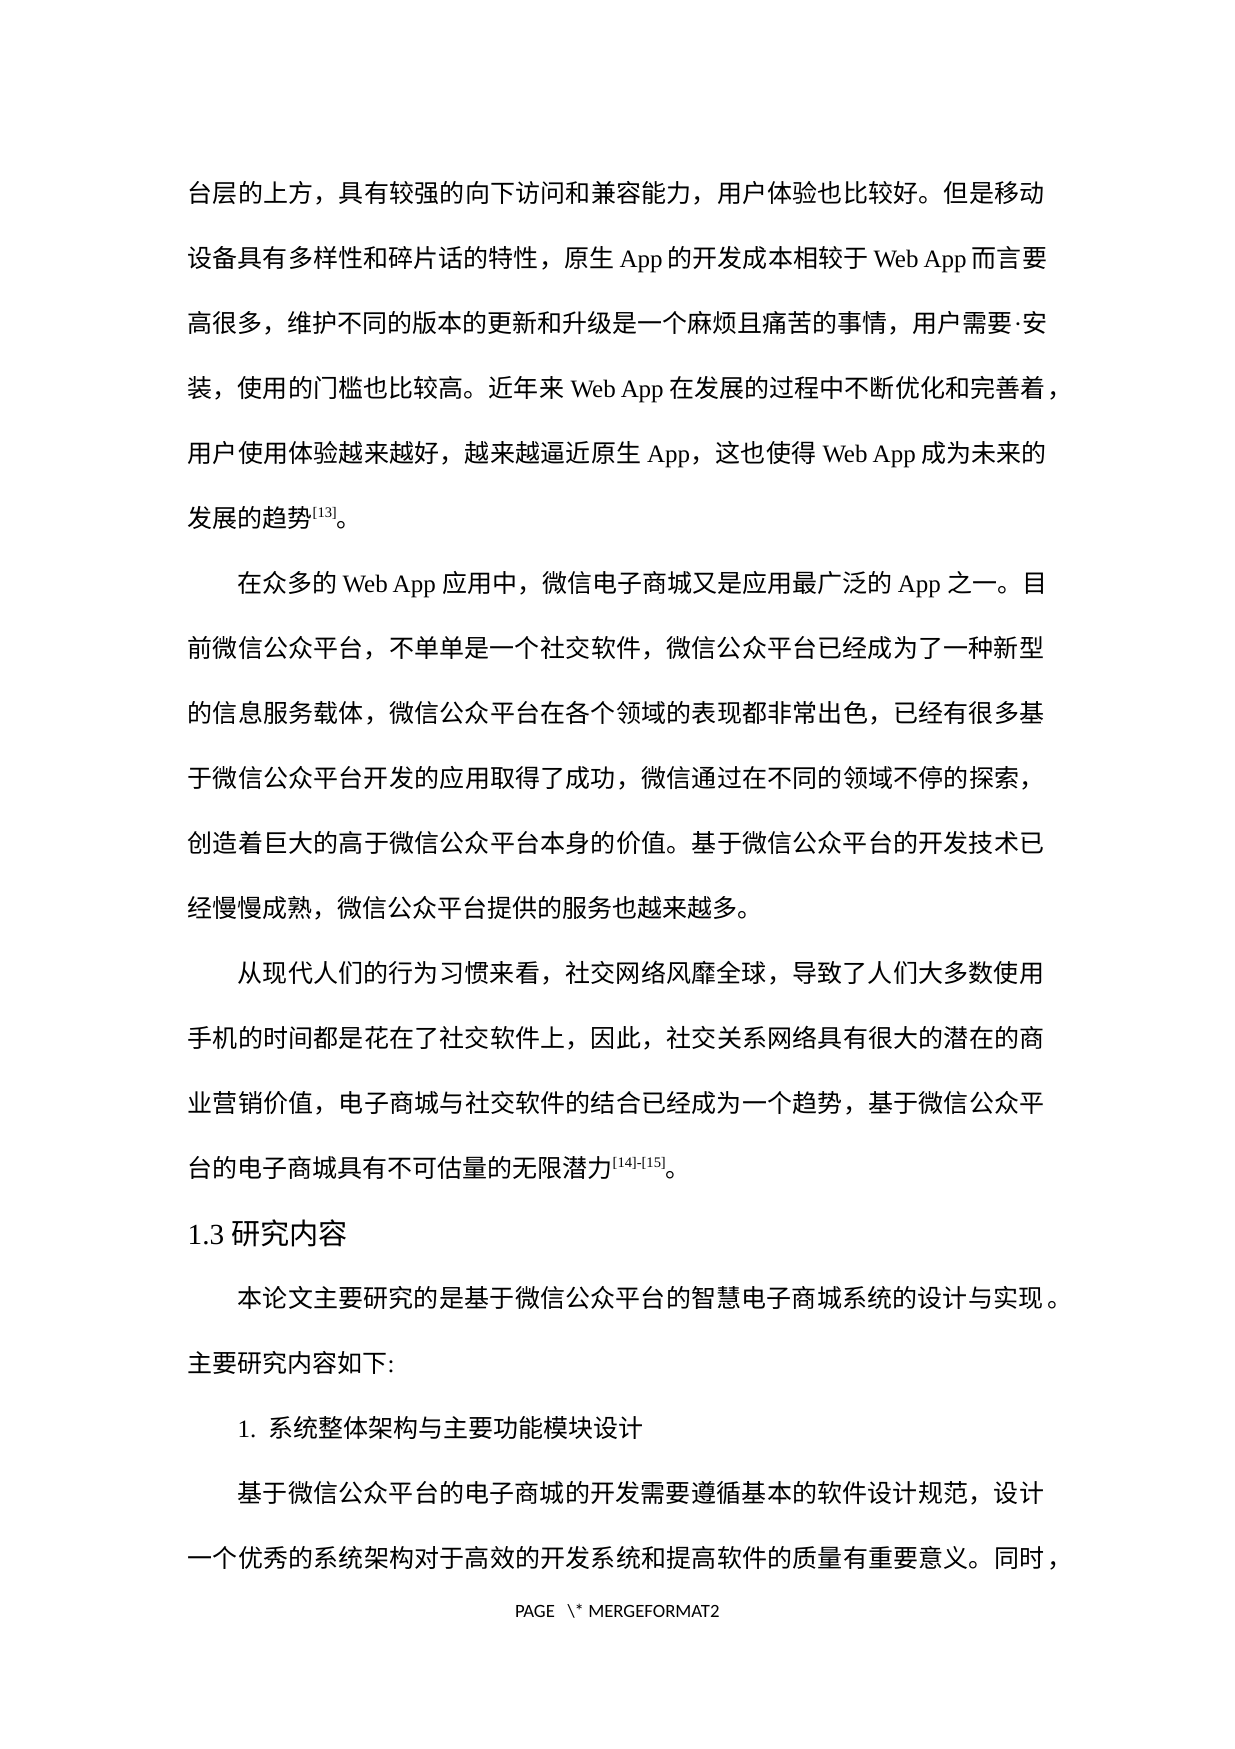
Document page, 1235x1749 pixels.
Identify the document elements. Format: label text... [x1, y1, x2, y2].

text 本论文主要研究的是基于微信公众平台的智慧电子商城系统的设计与实现。主要研究内容如下: [187, 1264, 1047, 1394]
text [187, 159, 1047, 549]
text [187, 1459, 1047, 1589]
text 从现代人们的行为习惯来看，社交网络风靡全球，导致了人们大多数使用手机的时间都是花在了社交软件上，因此，社交关系网络具有很大的潜在的商业营销价值，电子商城与社交软件的结合已经成为一个趋势，基于微信公众平台的电子商城具有不可估量的无限潜力[14]-[15]。 [187, 939, 1047, 1199]
text 1. 系统整体架构与主要功能模块设计 [187, 1394, 1047, 1459]
text 在众多的Web App 应用中，微信电子商城又是应用最广泛的 App 之一。目前微信公众平台，不单单是一个社交软件，微信公众平台已经成为了一种新型的信息服务载体，微信公众平台在各个领域的表现都非常出色，已经有很多基于微信公众平台开发的应用取得了成功，微信通过在不同的领域不停的探索，创造着巨大的高于微信公众平台本身的价值。基于微信公众平台的开发技术已经慢慢成熟，微信公众平台提供的服务也越来越多。 [187, 549, 1047, 939]
text 1.3 研究内容 [187, 1199, 1047, 1264]
